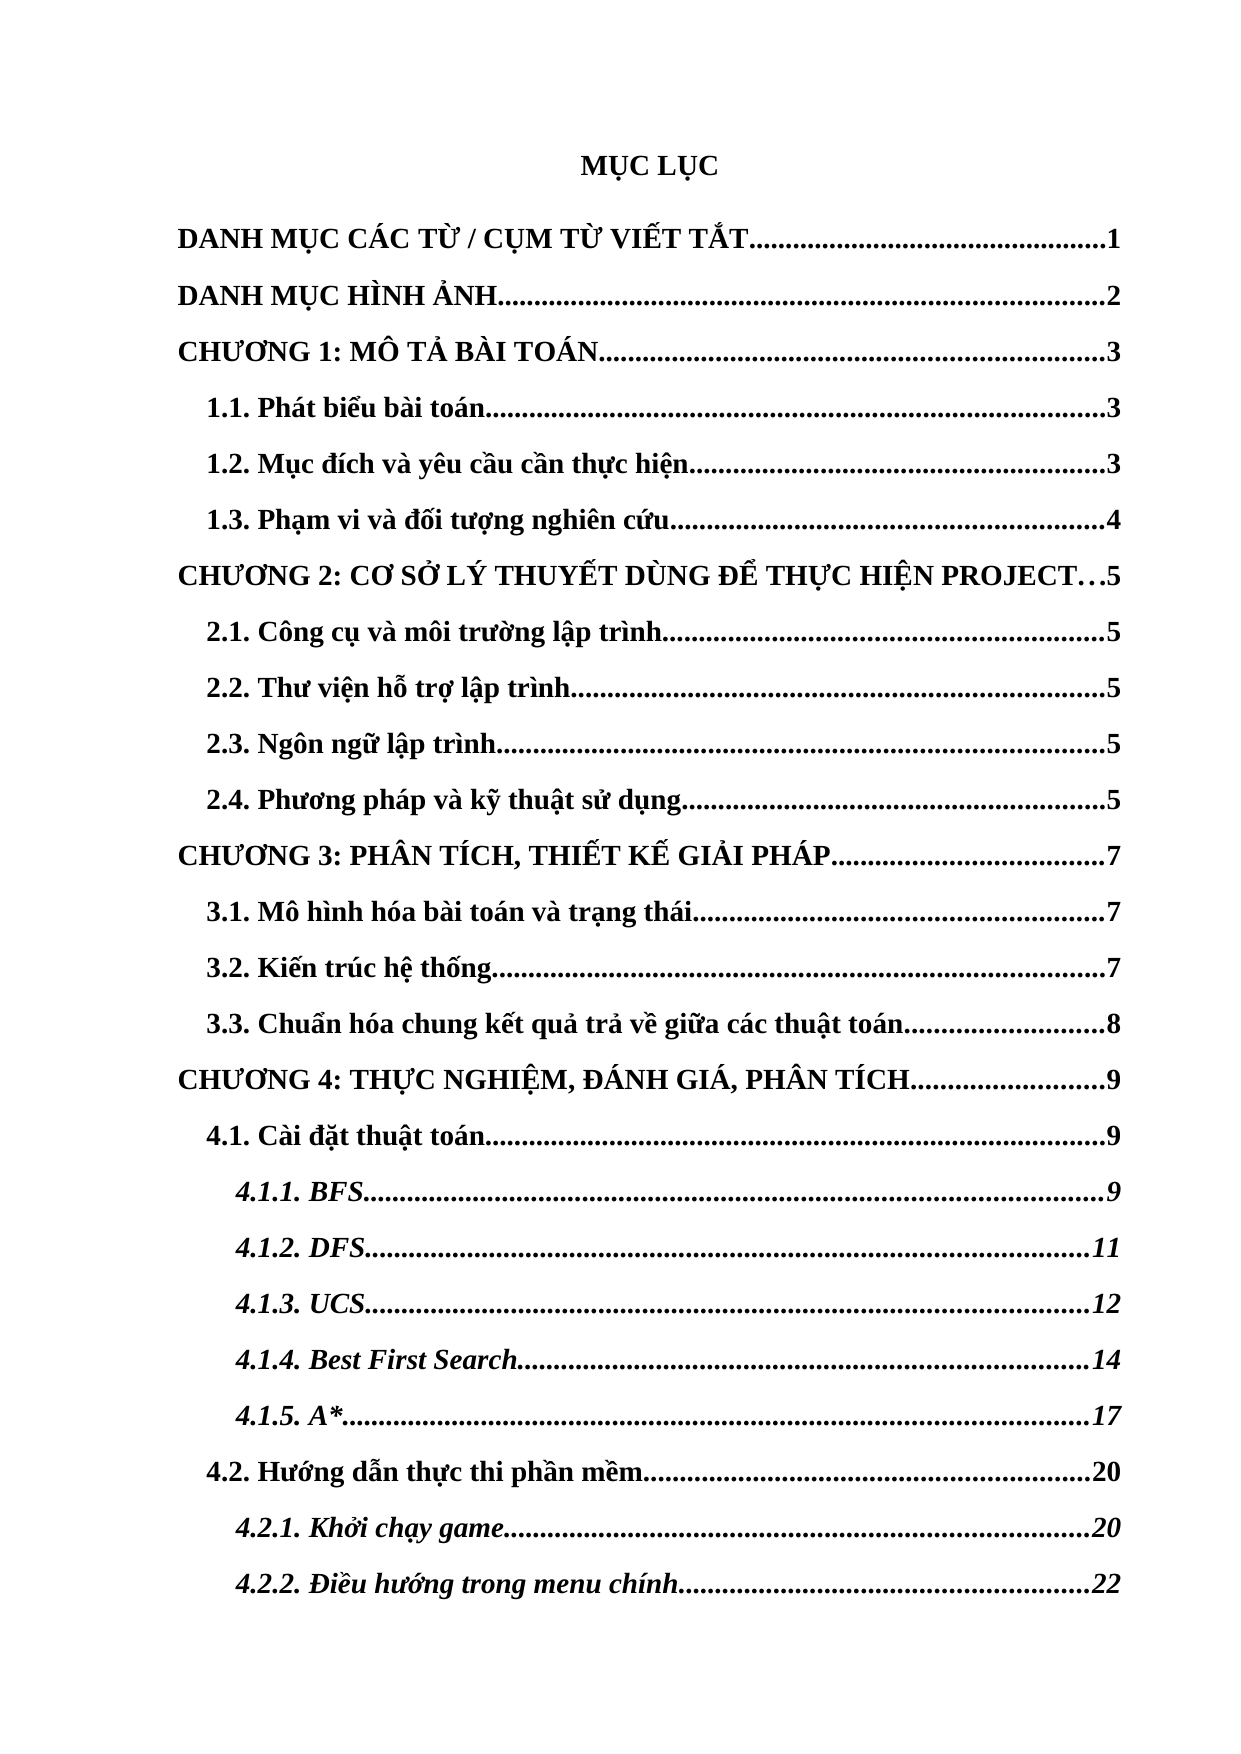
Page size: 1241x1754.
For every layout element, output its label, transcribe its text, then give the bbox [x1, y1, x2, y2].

text CHƯƠNG 1: MÔ TẢ BÀI TOÁN 3 [177, 334, 1122, 367]
text 2.4. Phương pháp và kỹ thuật sử dụng 5 [206, 782, 1122, 816]
text 1.3. Phạm vi và đối tượng nghiên cứu 4 [206, 502, 1122, 535]
text 4.1.4. Best First Search 14 [236, 1342, 1122, 1376]
text 3.1. Mô hình hóa bài toán và trạng thái 7 [206, 894, 1122, 928]
text DANH MỤC CÁC TỪ / CỤM TỪ VIẾT TẮT 1 [177, 222, 1122, 255]
text 4.1.1. BFS 9 [236, 1174, 1122, 1208]
text 1.1. Phát biểu bài toán 3 [206, 390, 1122, 423]
text 4.1. Cài đặt thuật toán 9 [206, 1118, 1122, 1152]
text 4.2.1. Khởi chạy game 20 [236, 1511, 1122, 1544]
text 3.3. Chuẩn hóa chung kết quả trả về giữa các thuật toán 8 [206, 1006, 1122, 1040]
text MỤC LỤC [177, 148, 1122, 182]
text 4.1.3. UCS 12 [236, 1286, 1122, 1320]
text CHƯƠNG 4: THỰC NGHIỆM, ĐÁNH GIÁ, PHÂN TÍCH 9 [177, 1062, 1122, 1096]
text DANH MỤC HÌNH ẢNH 2 [177, 278, 1122, 311]
text 2.3. Ngôn ngữ lập trình 5 [206, 726, 1122, 759]
text CHƯƠNG 2: CƠ SỞ LÝ THUYẾT DÙNG ĐỂ THỰC HIỆN PROJECT 5 [177, 558, 1122, 591]
text 3.2. Kiến trúc hệ thống 7 [206, 950, 1122, 984]
text 4.1.5. A* 17 [236, 1398, 1122, 1432]
text 1.2. Mục đích và yêu cầu cần thực hiện 3 [206, 446, 1122, 479]
text 4.2.2. Điều hướng trong menu chính 22 [236, 1567, 1122, 1600]
text CHƯƠNG 3: PHÂN TÍCH, THIẾT KẾ GIẢI PHÁP 7 [177, 838, 1122, 872]
text 4.2. Hướng dẫn thực thi phần mềm 20 [206, 1454, 1122, 1488]
text 2.1. Công cụ và môi trường lập trình 5 [206, 614, 1122, 647]
text 2.2. Thư viện hỗ trợ lập trình 5 [206, 670, 1122, 703]
text 4.1.2. DFS 11 [236, 1230, 1122, 1264]
